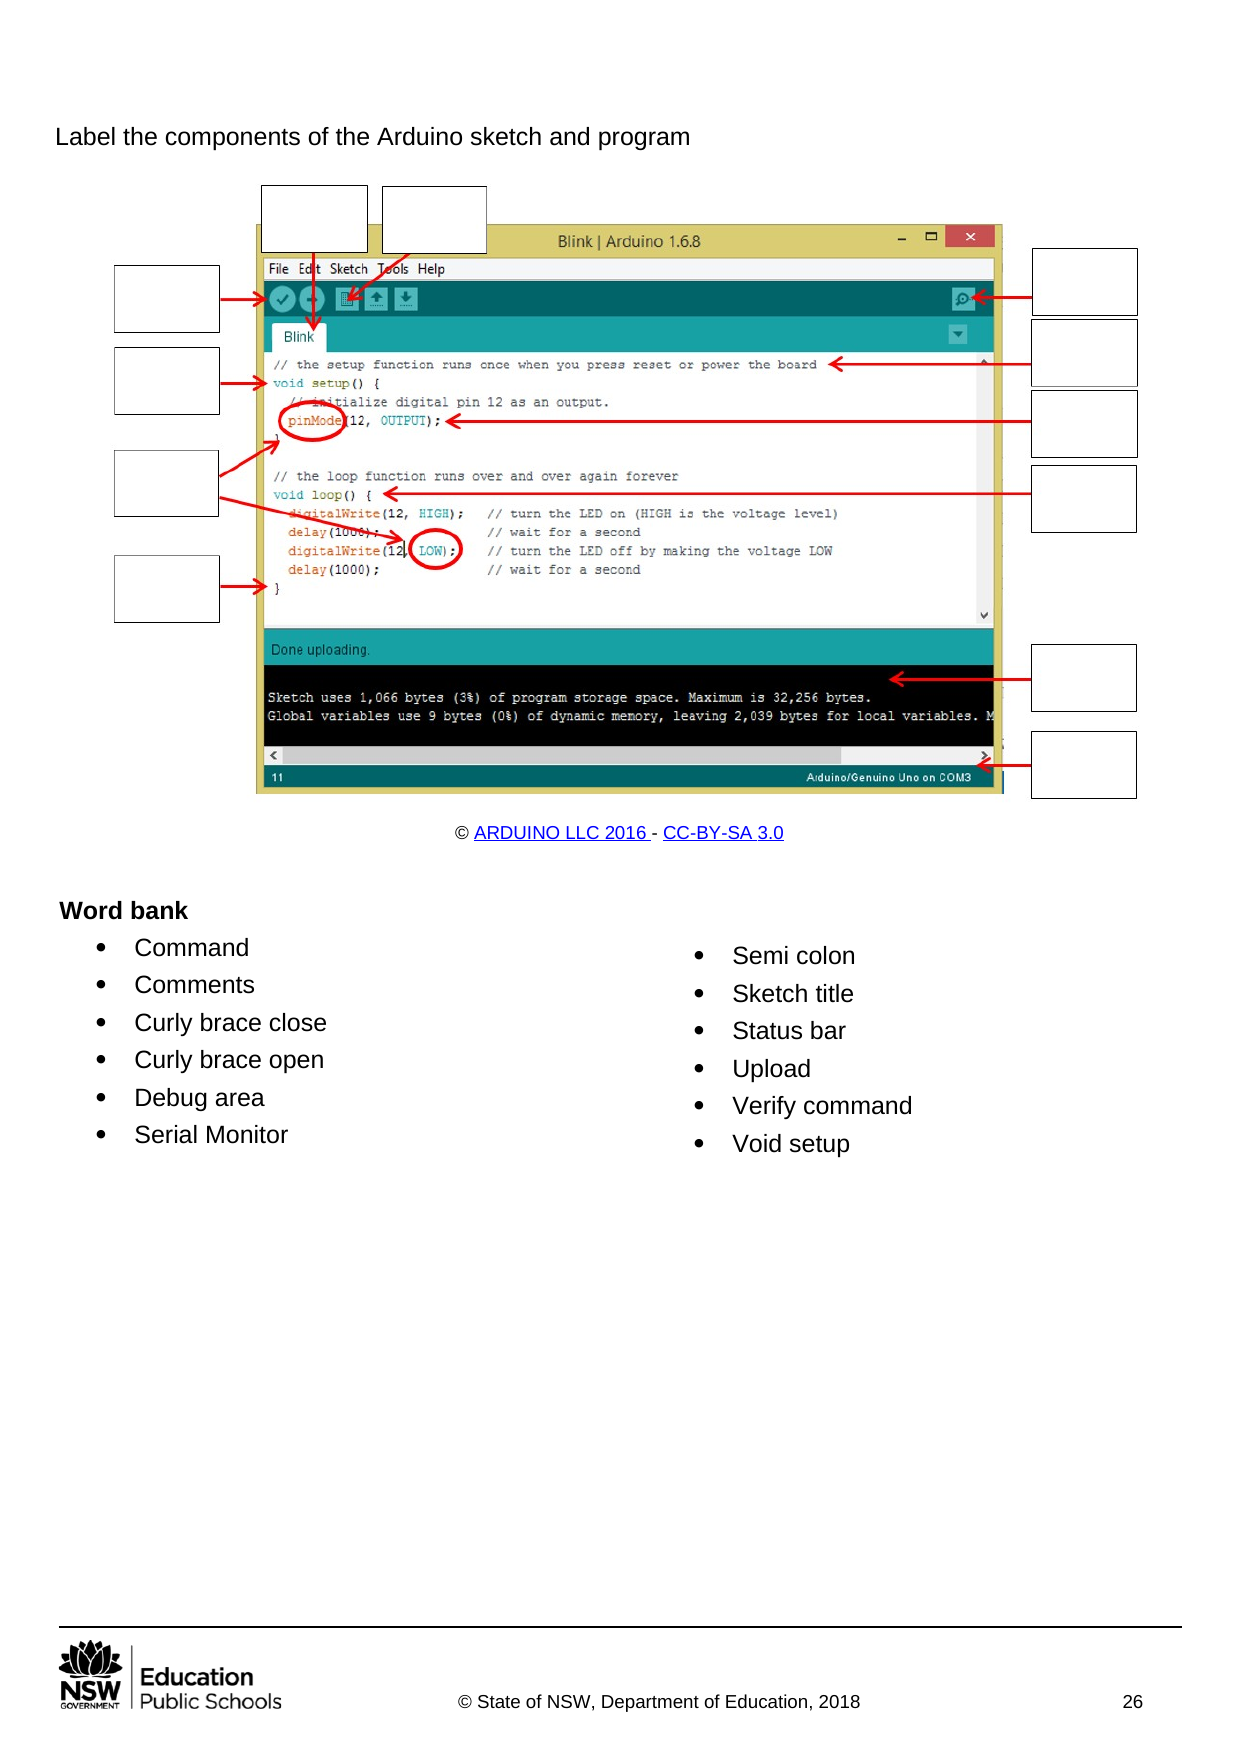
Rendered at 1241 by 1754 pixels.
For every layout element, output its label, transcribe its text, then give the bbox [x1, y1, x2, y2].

list Sketch title [694, 978, 1181, 1008]
list Upload [694, 1053, 1181, 1083]
list Curly brace open [97, 1045, 583, 1074]
list Debug area [97, 1083, 583, 1112]
list Command [97, 933, 583, 962]
list Status bar [694, 1016, 1181, 1045]
text Word bank [59, 893, 1181, 924]
list Semi colon [694, 941, 1181, 970]
picture [94, 175, 1147, 810]
list Verify command [694, 1091, 1181, 1120]
list Void setup [694, 1128, 1181, 1158]
picture [58, 1640, 282, 1709]
list Comments [97, 970, 583, 999]
list Curly brace close [97, 1008, 583, 1037]
list Serial Monitor [97, 1120, 583, 1149]
text Label the components of the Arduino sketch and program [59, 100, 1181, 150]
text © ARDUINO LLC 2016 - CC-BY-SA 3.0 [100, 818, 1122, 843]
